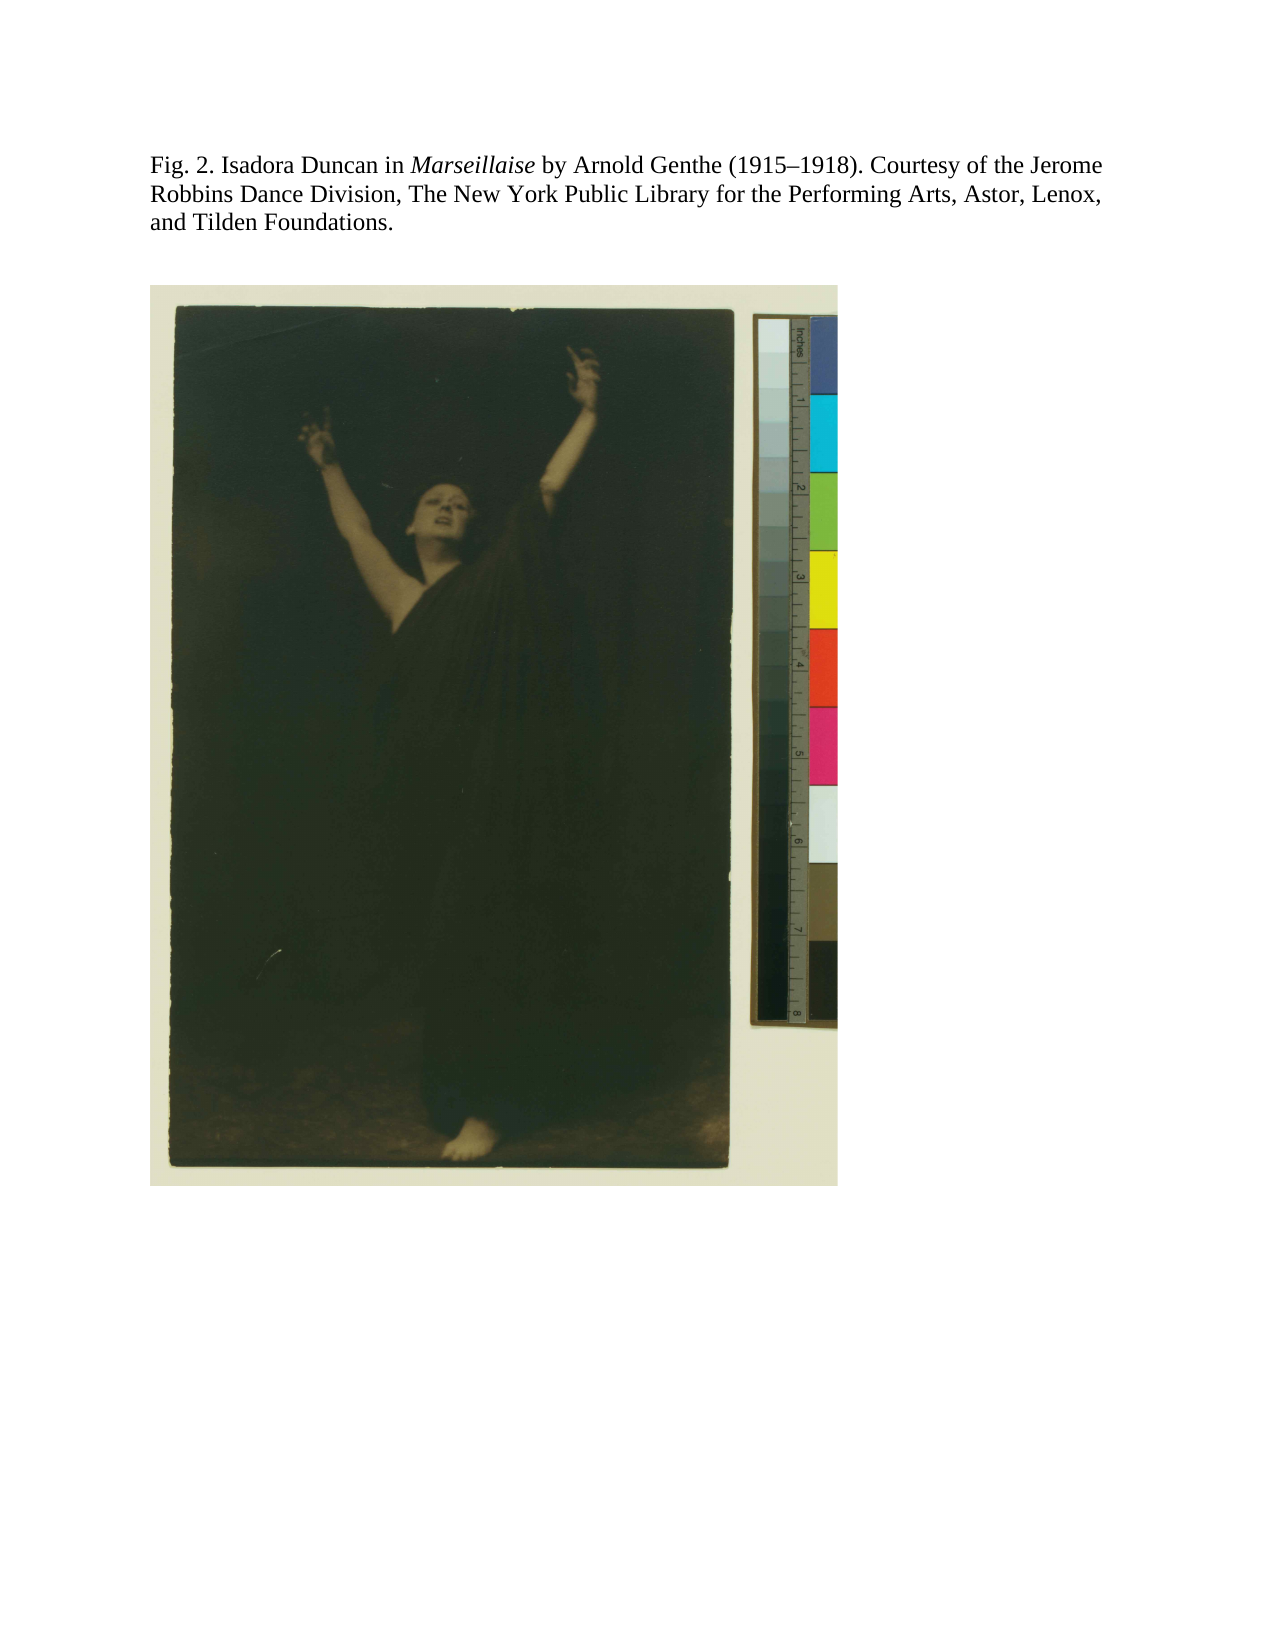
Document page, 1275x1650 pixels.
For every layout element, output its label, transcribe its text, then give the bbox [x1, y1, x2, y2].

text Fig. 2. Isadora Duncan in Marseillaise by Arnold Genthe (1915–1918). Courtesy of the Jerome Robbins Dance Division, The New York Public Library for the Performing Arts, Astor, Lenox, and Tilden Foundations. [150, 150, 1125, 236]
picture [150, 285, 838, 1186]
